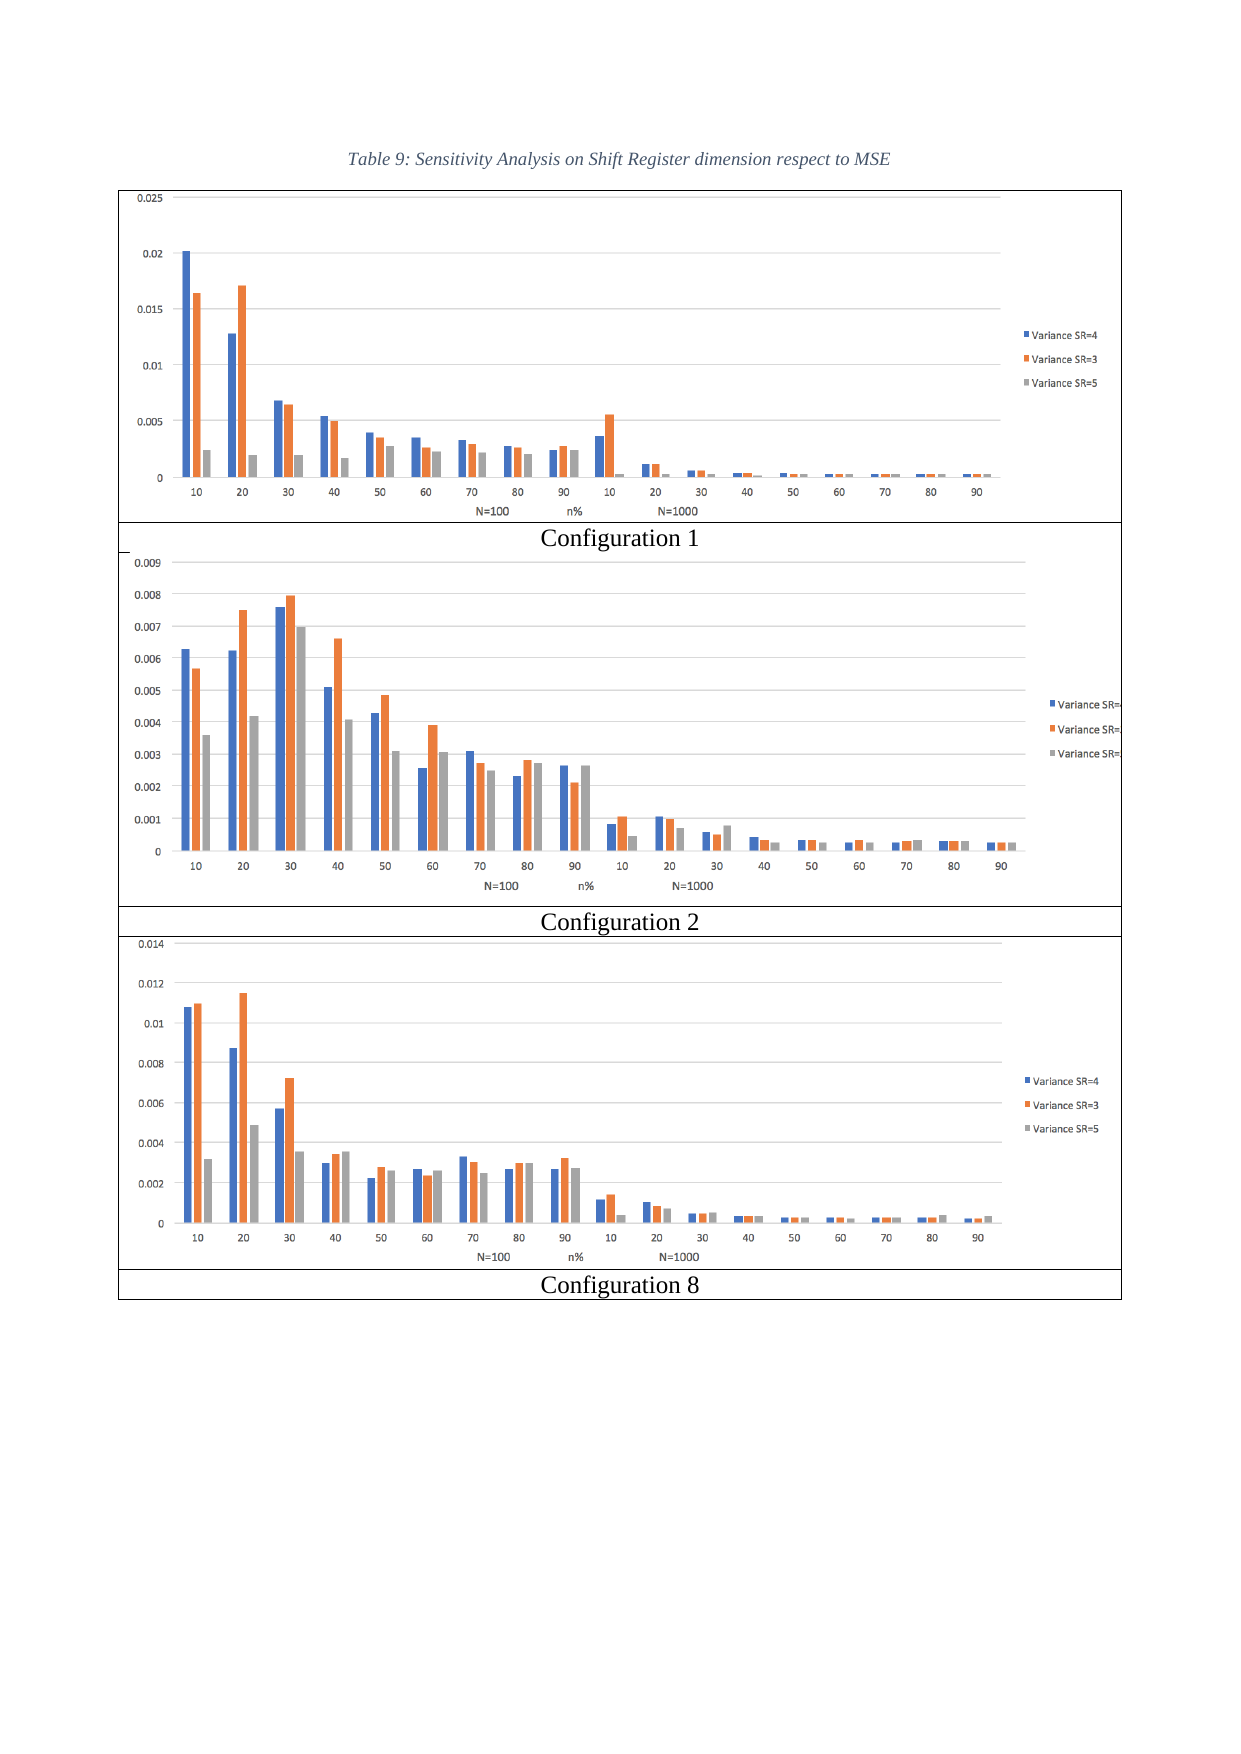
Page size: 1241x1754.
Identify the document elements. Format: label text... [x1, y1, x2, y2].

picture [133, 937, 1107, 1269]
table_header [1107, 191, 1121, 522]
table_cell [1107, 937, 1121, 1269]
table_cell [119, 553, 1121, 906]
text Table 9: Sensitivity Analysis on Shift Register dimension respect to MSE [118, 148, 1122, 169]
table_cell [119, 937, 133, 1269]
picture [129, 552, 1121, 901]
table_cell Configuration 1 [119, 523, 1121, 552]
picture [133, 191, 1107, 522]
table_header [119, 191, 133, 522]
table_cell Configuration 8 [119, 1270, 1121, 1299]
table_cell Configuration 2 [119, 907, 1121, 936]
